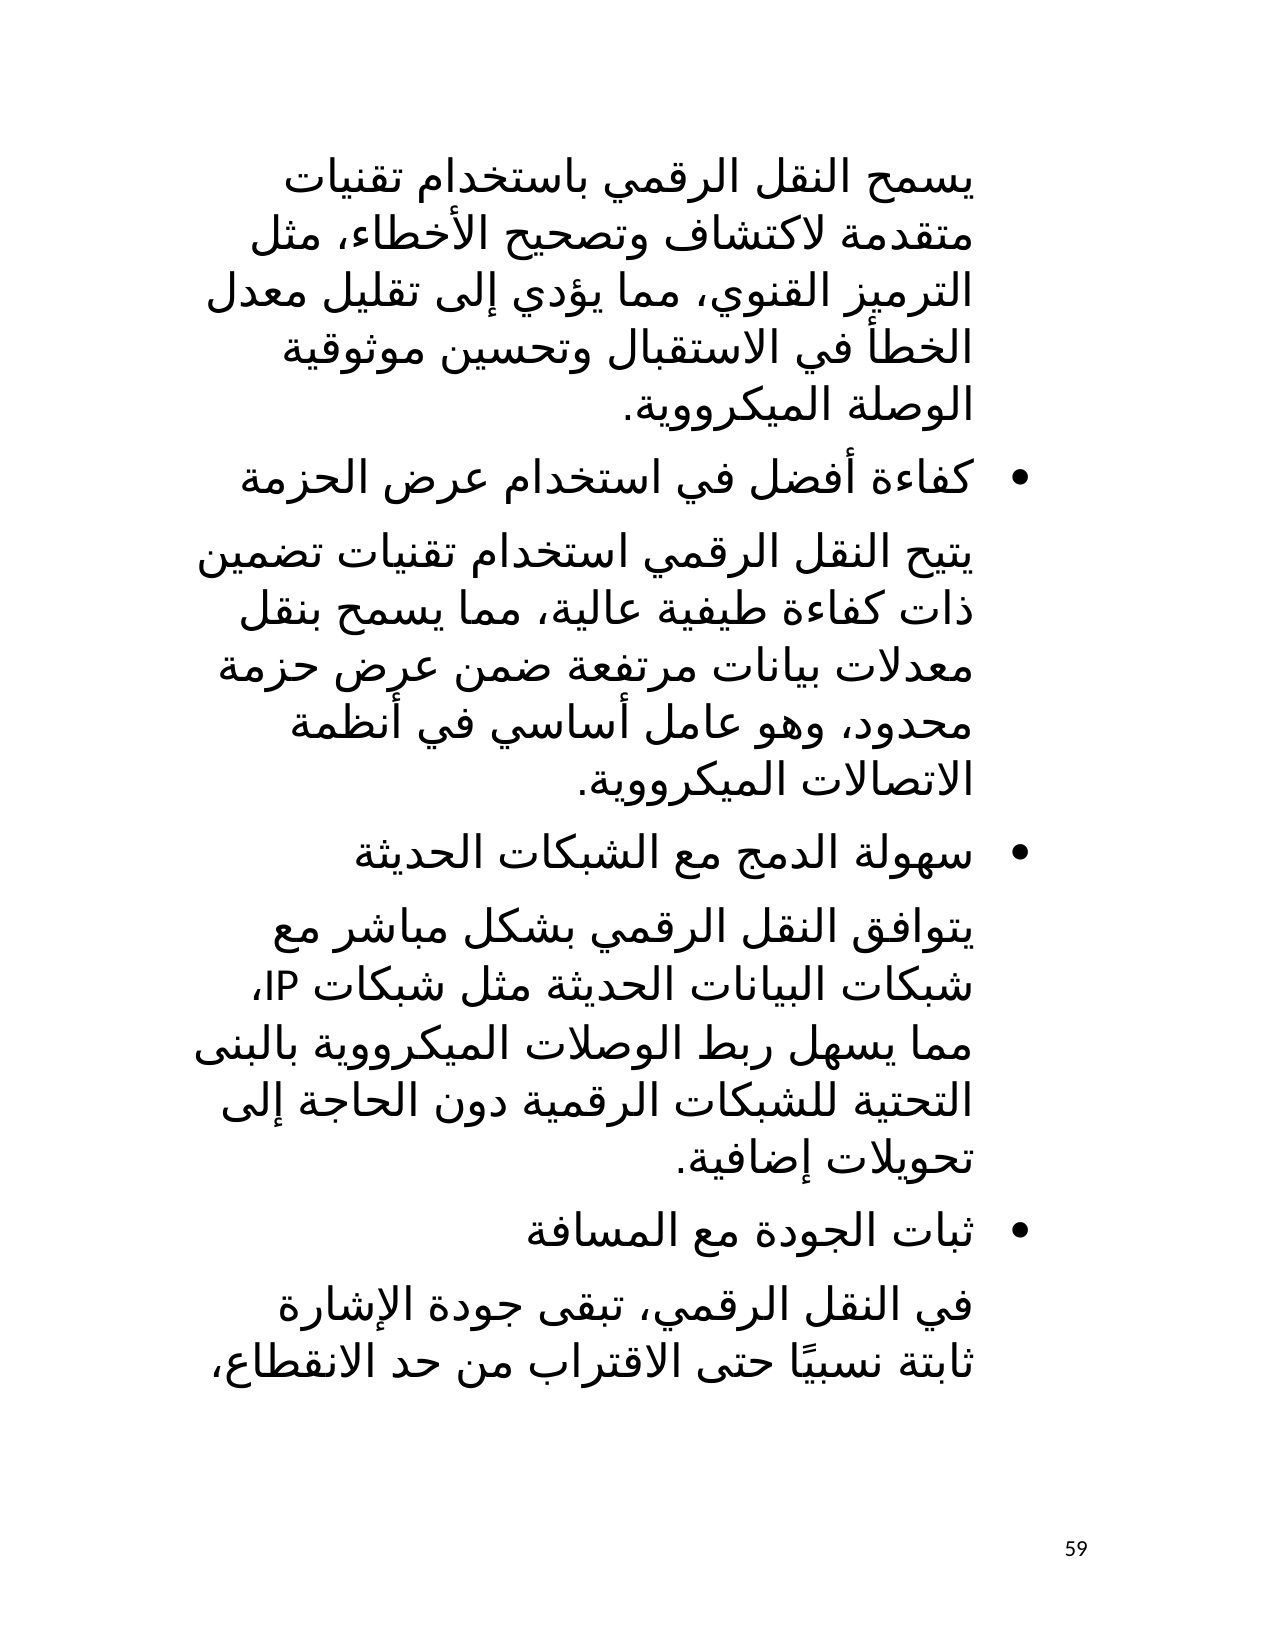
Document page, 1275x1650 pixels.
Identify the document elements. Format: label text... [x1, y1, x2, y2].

list انخفاض معدل الخطأ وإمكانية تصحيحه [187, 150, 1012, 203]
list كفاءة أفضل في استخدام عرض الحزمة [187, 525, 1012, 577]
text يتيح النقل الرقمي استخدام تقنيات تضمين ذات كفاءة طيفية عالية، مما يسمح بنقل معدلات بيانات مرتفعة ضمن عرض حزمة محدود، وهو عامل أساسي في أنظمة الاتصالات الميكرووية. [187, 598, 975, 878]
list سهولة الدمج مع الشبكات الحديثة [187, 899, 1012, 952]
list ثبات الجودة مع المسافة [187, 1277, 1012, 1330]
text يتوافق النقل الرقمي بشكل مباشر مع شبكات البيانات الحديثة مثل شبكات IP، مما يسهل ربط الوصلات الميكرووية بالبنى التحتية للشبكات الرقمية دون الحاجة إلى تحويلات إضافية. [187, 973, 975, 1256]
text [187, 1351, 975, 1461]
text يسمح النقل الرقمي باستخدام تقنيات متقدمة لاكتشاف وتصحيح الأخطاء، مثل الترميز القنوي، مما يؤدي إلى تقليل معدل الخطأ في الاستقبال وتحسين موثوقية الوصلة الميكرووية. [187, 224, 975, 504]
